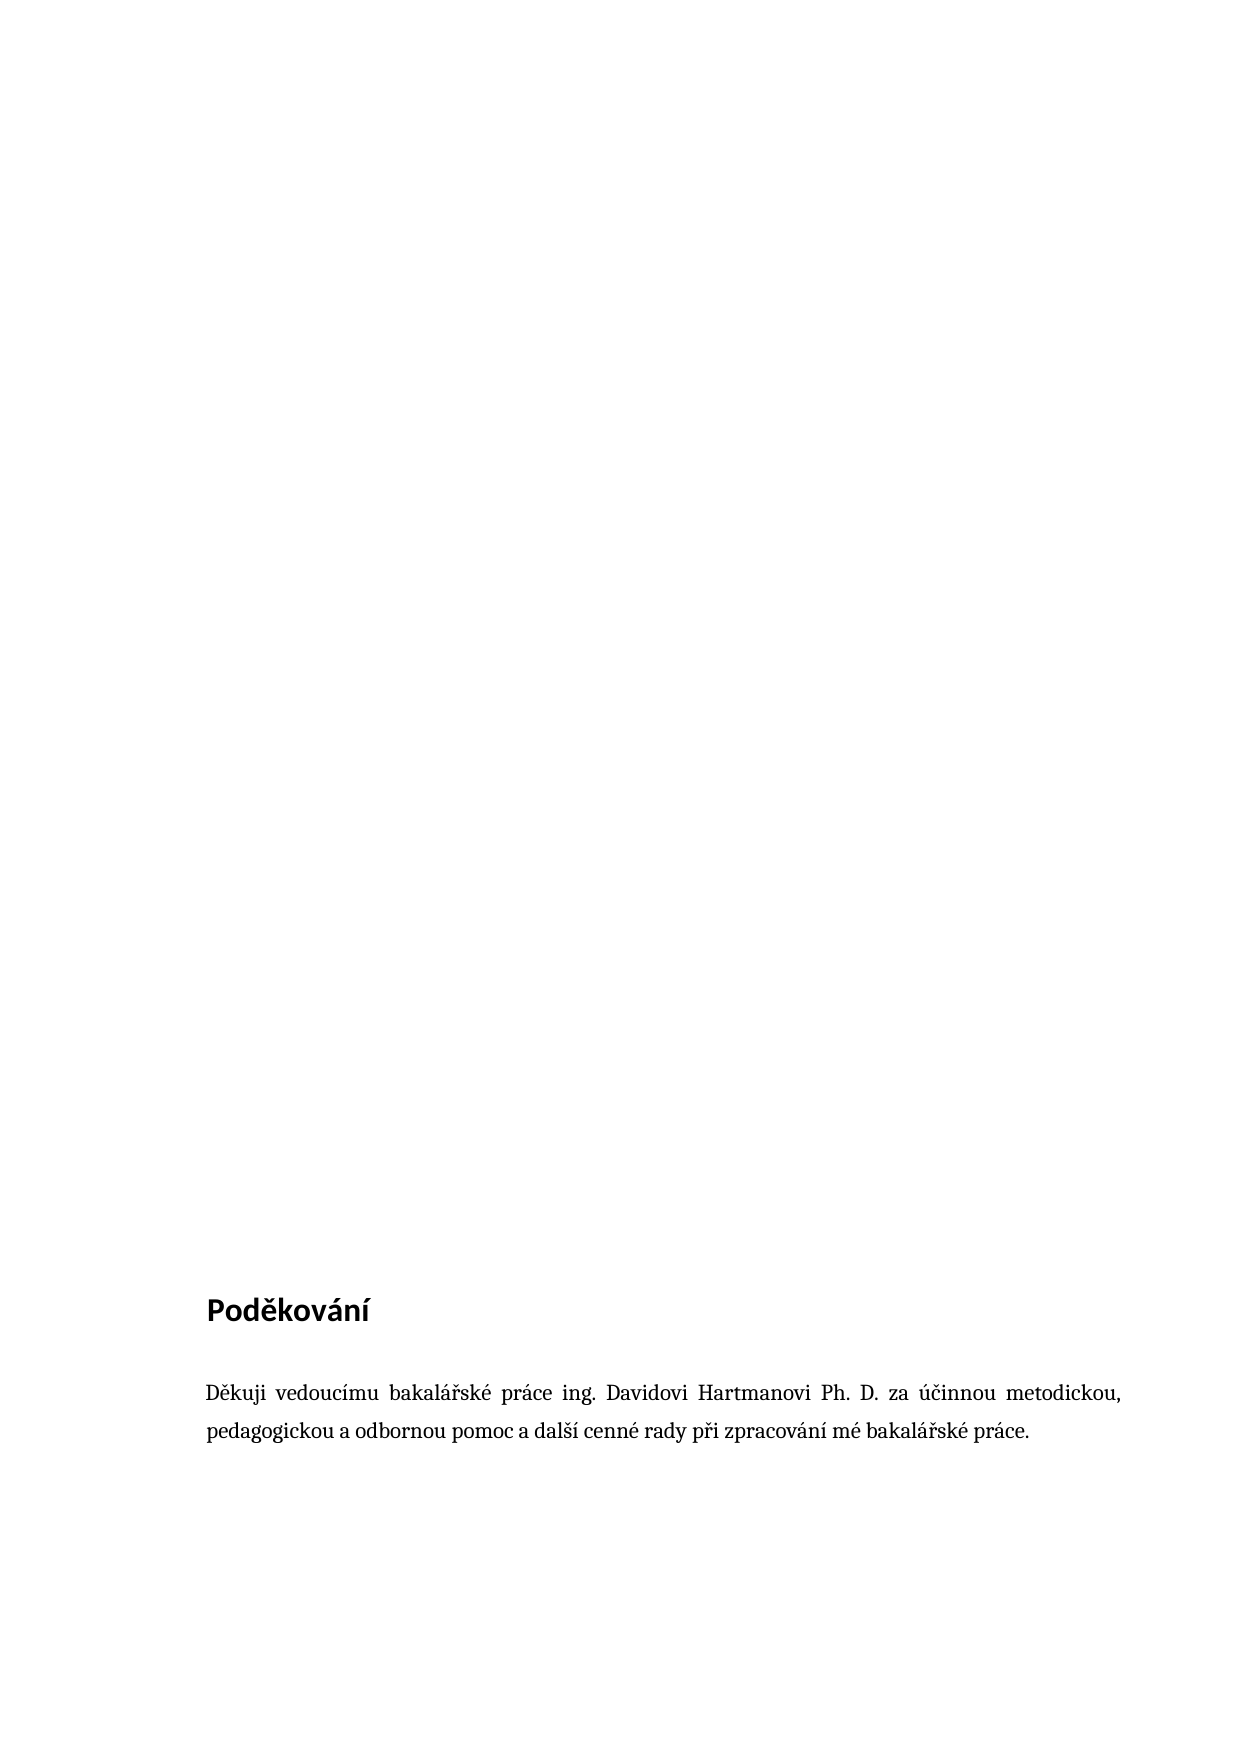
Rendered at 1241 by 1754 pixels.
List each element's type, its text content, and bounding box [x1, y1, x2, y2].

text Děkuji vedoucímu bakalářské práce ing. Davidovi Hartmanovi Ph. D. za účinnou metodickou, pedagogickou a odbornou pomoc a další cenné rady při zpracování mé bakalářské práce. [205, 1379, 1123, 1444]
subtitle Poděkování [207, 102, 1123, 1330]
